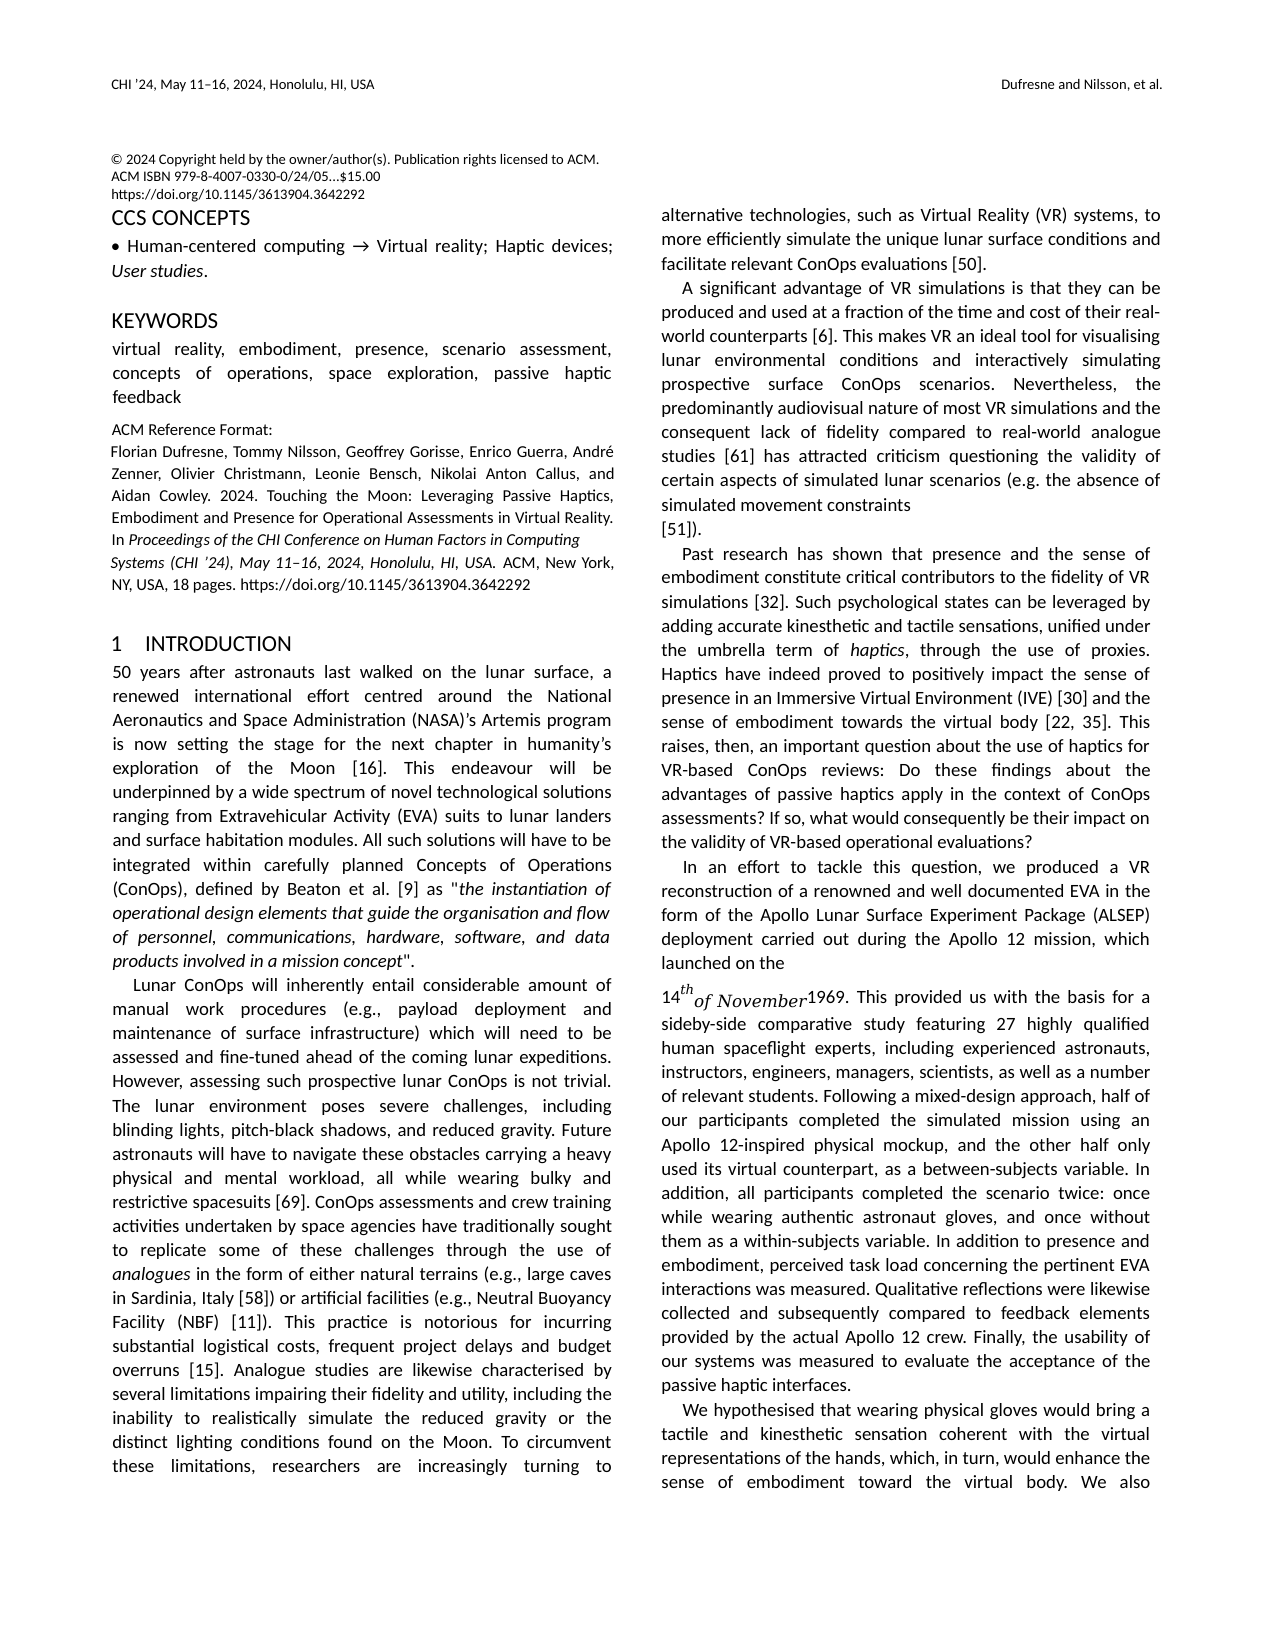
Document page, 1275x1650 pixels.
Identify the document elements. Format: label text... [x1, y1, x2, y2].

text • Human-centered computing → Virtual reality; Haptic devices; User studies. [111, 234, 614, 282]
text Florian Dufresne, Tommy Nilsson, Geoffrey Gorisse, Enrico Guerra, André Zenner, Olivier Christmann, Leonie Bensch, Nikolai Anton Callus, and Aidan Cowley. 2024. Touching the Moon: Leveraging Passive Haptics, Embodiment and Presence for Operational Assessments in Virtual Reality. In Proceedings of the CHI Conference on Human Factors in Computing [110, 442, 615, 549]
text [51]). [661, 517, 1161, 540]
text ACM Reference Format: [112, 420, 614, 440]
text Systems (CHI ’24), May 11–16, 2024, Honolulu, HI, USA. ACM, New York, NY, USA, 18 pages. https://doi.org/10.1145/3613904.3642292 [110, 552, 615, 594]
subtitle KEYWORDS [111, 306, 614, 334]
text 50 years after astronauts last walked on the lunar surface, a renewed international effort centred around the National Aeronautics and Space Administration (NASA)’s Artemis program is now setting the stage for the next chapter in humanity’s exploration of the Moon [16]. This endeavour will be underpinned by a wide spectrum of novel technological solutions ranging from Extravehicular Activity (EVA) suits to lunar landers and surface habitation modules. All such solutions will have to be integrated within carefully planned Concepts of Operations (ConOps), defined by Beaton et al. [9] as "the instantiation of operational design elements that guide the organisation and flow of personnel, communications, hardware, software, and data products involved in a mission concept". [112, 660, 612, 972]
text 14𝑡ℎ𝑜𝑓 𝑁𝑜𝑣𝑒𝑚𝑏𝑒𝑟1969. This provided us with the basis for a sideby-side comparative study featuring 27 highly qualified human spaceflight experts, including experienced astronauts, instructors, engineers, managers, scientists, as well as a number of relevant students. Following a mixed-design approach, half of our participants completed the simulated mission using an Apollo 12-inspired physical mockup, and the other half only used its virtual counterpart, as a between-subjects variable. In addition, all participants completed the scenario twice: once while wearing authentic astronaut gloves, and once without them as a within-subjects variable. In addition to presence and embodiment, perceived task load concerning the pertinent EVA interactions was measured. Qualitative reflections were likewise collected and subsequently compared to feedback elements provided by the actual Apollo 12 crew. Finally, the usability of our systems was measured to evaluate the acceptance of the passive haptic interfaces. [661, 976, 1151, 1396]
subtitle CCS CONCEPTS [111, 203, 614, 232]
text In an effort to tackle this question, we produced a VR reconstruction of a renowned and well documented EVA in the form of the Apollo Lunar Surface Experiment Package (ALSEP) deployment carried out during the Apollo 12 mission, which launched on the [661, 855, 1151, 974]
text Lunar ConOps will inherently entail considerable amount of manual work procedures (e.g., payload deployment and maintenance of surface infrastructure) which will need to be assessed and fine-tuned ahead of the coming lunar expeditions. However, assessing such prospective lunar ConOps is not trivial. The lunar environment poses severe challenges, including blinding lights, pitch-black shadows, and reduced gravity. Future astronauts will have to navigate these obstacles carrying a heavy physical and mental workload, all while wearing bulky and restrictive spacesuits [69]. ConOps assessments and crew training activities undertaken by space agencies have traditionally sought to replicate some of these challenges through the use of analogues in the form of either natural terrains (e.g., large caves in Sardinia, Italy [58]) or artificial facilities (e.g., Neutral Buoyancy Facility (NBF) [11]). This practice is notorious for incurring substantial logistical costs, frequent project delays and budget overruns [15]. Analogue studies are likewise characterised by several limitations impairing their fidelity and utility, including the inability to realistically simulate the reduced gravity or the distinct lighting conditions found on the Moon. To circumvent these limitations, researchers are increasingly turning to alternative technologies, such as Virtual Reality (VR) systems, to more efficiently simulate the unique lunar surface conditions and facilitate relevant ConOps evaluations [50]. [112, 973, 612, 1478]
text A significant advantage of VR simulations is that they can be produced and used at a fraction of the time and cost of their real-world counterparts [6]. This makes VR an ideal tool for visualising lunar environmental conditions and interactively simulating prospective surface ConOps scenarios. Nevertheless, the predominantly audiovisual nature of most VR simulations and the consequent lack of fidelity compared to real-world analogue studies [61] has attracted criticism questioning the validity of certain aspects of simulated lunar scenarios (e.g. the absence of simulated movement constraints [661, 276, 1161, 516]
subtitle INTRODUCTION [110, 629, 614, 657]
text virtual reality, embodiment, presence, scenario assessment, concepts of operations, space exploration, passive haptic feedback [112, 337, 612, 408]
text Past research has shown that presence and the sense of embodiment constitute critical contributors to the fidelity of VR simulations [32]. Such psychological states can be leveraged by adding accurate kinesthetic and tactile sensations, unified under the umbrella term of haptics, through the use of proxies. Haptics have indeed proved to positively impact the sense of presence in an Immersive Virtual Environment (IVE) [30] and the sense of embodiment towards the virtual body [22, 35]. This raises, then, an important question about the use of haptics for VR-based ConOps reviews: Do these findings about the advantages of passive haptics apply in the context of ConOps assessments? If so, what would consequently be their impact on the validity of VR-based operational evaluations? [661, 542, 1151, 853]
text © 2024 Copyright held by the owner/author(s). Publication rights licensed to ACM. ACM ISBN 979-8-4007-0330-0/24/05...$15.00 https://doi.org/10.1145/3613904.3642292 [110, 150, 612, 203]
